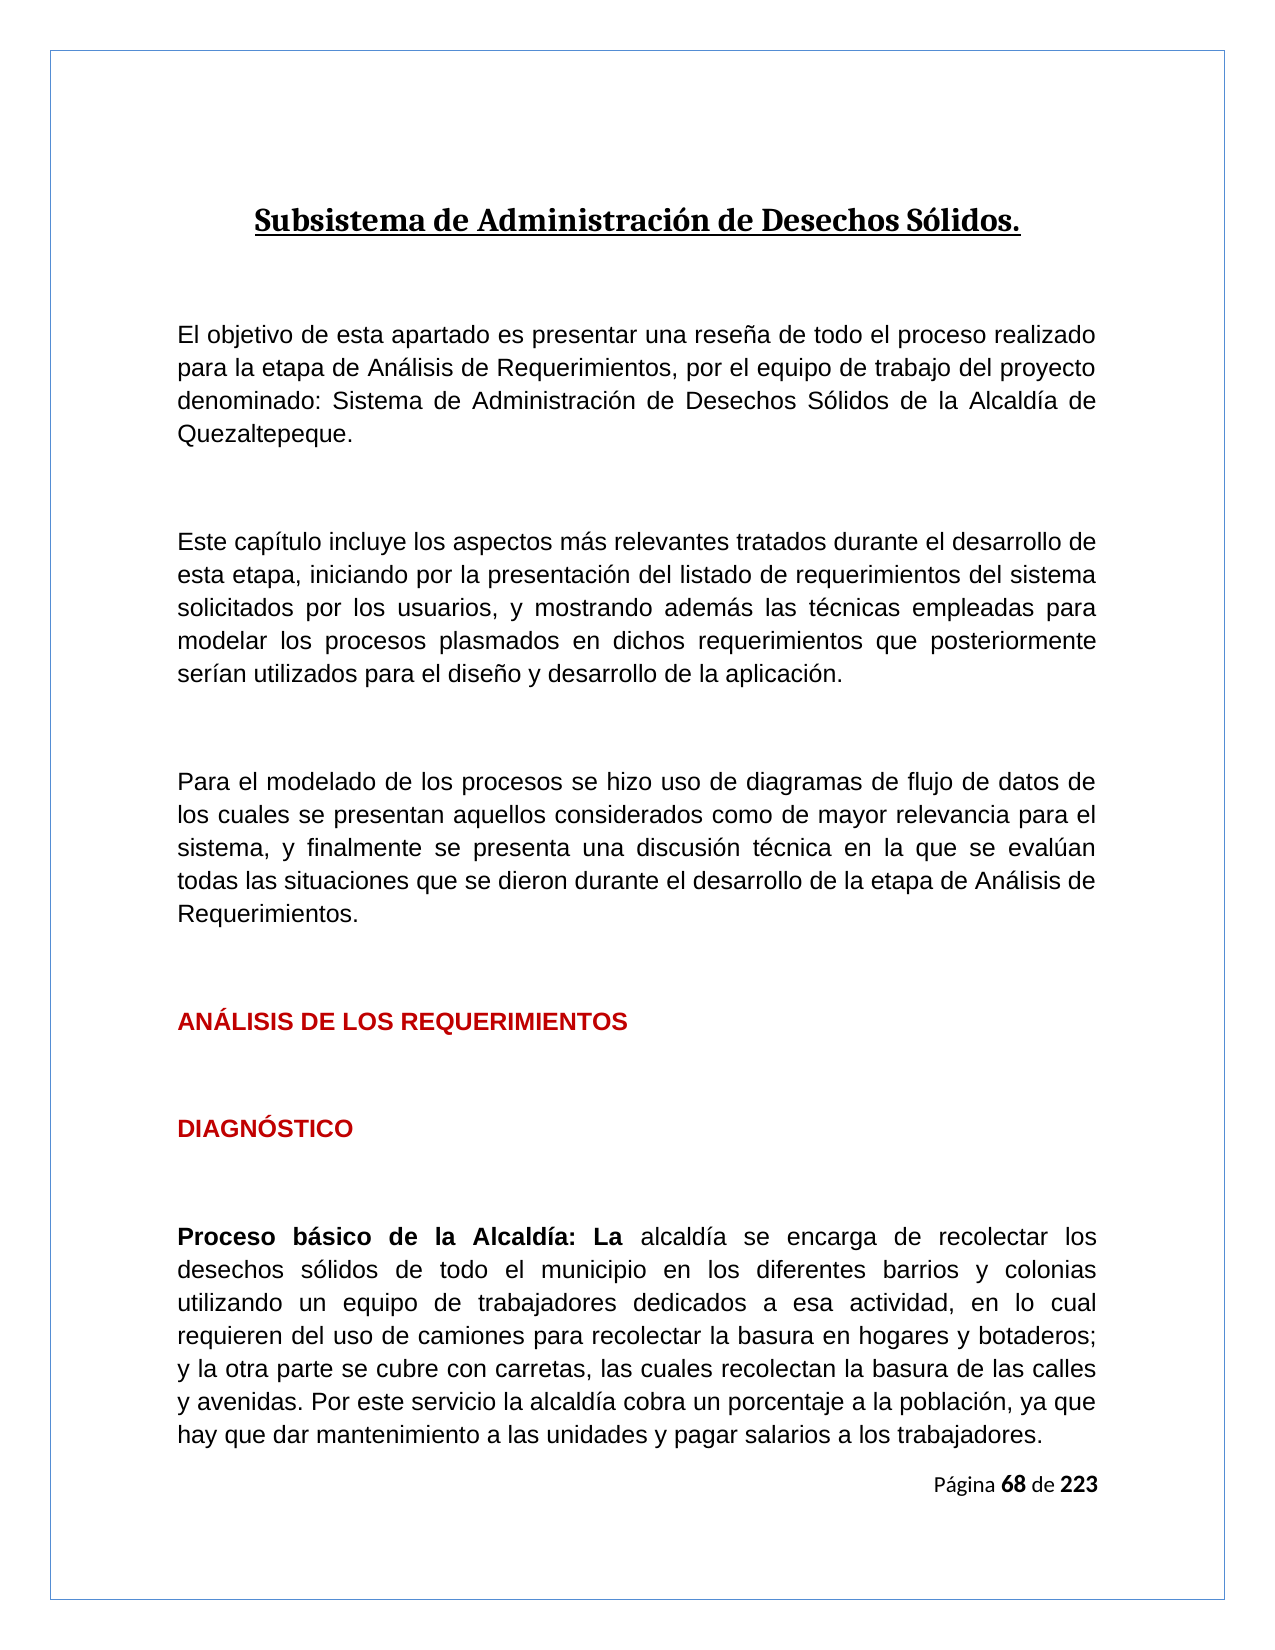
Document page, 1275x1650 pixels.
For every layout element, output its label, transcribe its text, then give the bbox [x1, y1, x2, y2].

text Este capítulo incluye los aspectos más relevantes tratados durante el desarrollo de esta etapa, iniciando por la presentación del listado de requerimientos del sistema solicitados por los usuarios, y mostrando además las técnicas empleadas para modelar los procesos plasmados en dichos requerimientos que posteriormente serían utilizados para el diseño y desarrollo de la aplicación. [177, 527, 1098, 688]
text Para el modelado de los procesos se hizo uso de diagramas de flujo de datos de los cuales se presentan aquellos considerados como de mayor relevancia para el sistema, y finalmente se presenta una discusión técnica en la que se evalúan todas las situaciones que se dieron durante el desarrollo de la etapa de Análisis de Requerimientos. [177, 767, 1098, 928]
text ANÁLISIS DE LOS REQUERIMIENTOS [177, 1007, 1098, 1035]
text DIAGNÓSTICO [177, 1114, 1098, 1143]
text El objetivo de esta apartado es presentar una reseña de todo el proceso realizado para la etapa de Análisis de Requerimientos, por el equipo de trabajo del proyecto denominado: Sistema de Administración de Desechos Sólidos de la Alcaldía de Quezaltepeque. [177, 320, 1098, 448]
subtitle Subsistema de Administración de Desechos Sólidos. [177, 201, 1098, 240]
text Proceso básico de la Alcaldía: La alcaldía se encarga de recolectar los desechos sólidos de todo el municipio en los diferentes barrios y colonias utilizando un equipo de trabajadores dedicados a esa actividad, en lo cual requieren del uso de camiones para recolectar la basura en hogares y botaderos; y la otra parte se cubre con carretas, las cuales recolectan la basura de las calles y avenidas. Por este servicio la alcaldía cobra un porcentaje a la población, ya que hay que dar mantenimiento a las unidades y pagar salarios a los trabajadores. [177, 1222, 1098, 1449]
